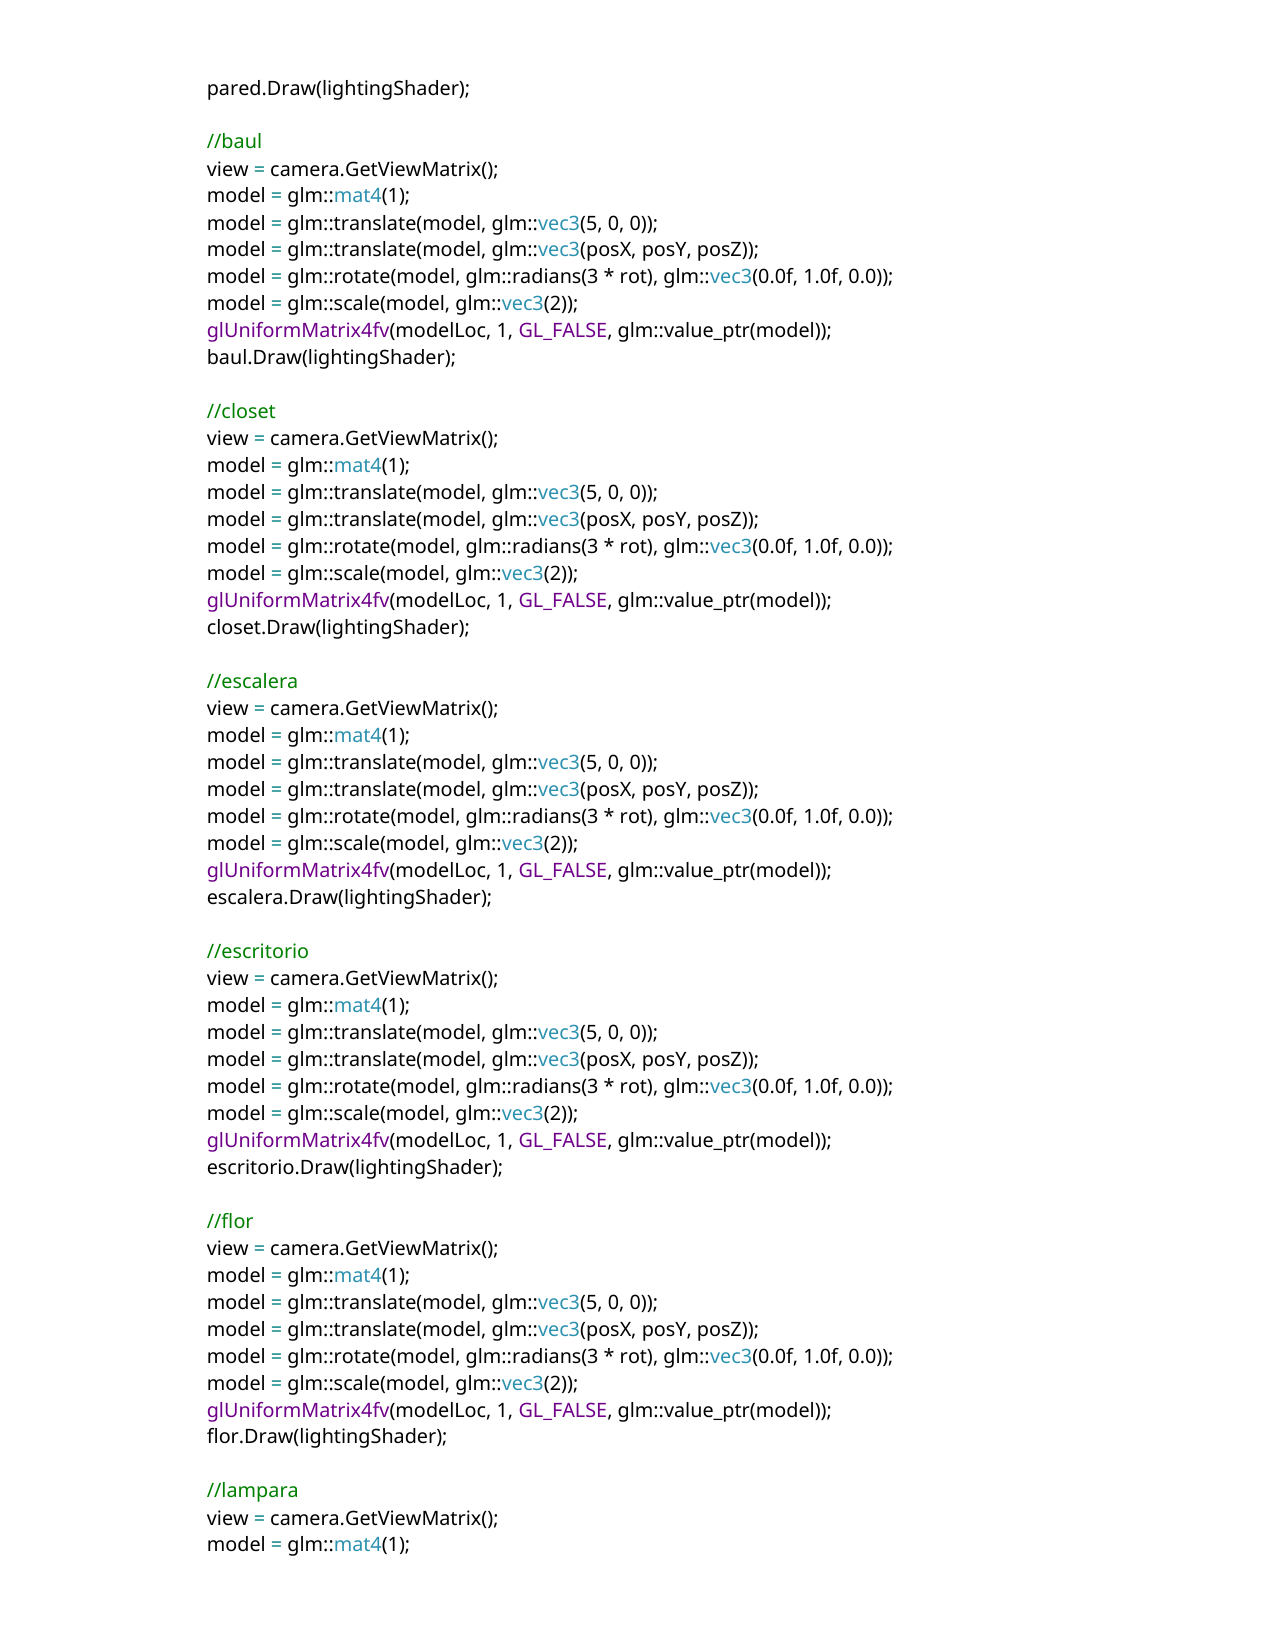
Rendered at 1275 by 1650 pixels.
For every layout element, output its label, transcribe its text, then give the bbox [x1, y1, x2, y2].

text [59, 236, 1211, 263]
text model = glm::scale(model, glm::vec3(2)); [59, 829, 1211, 856]
text model = glm::mat4(1); [59, 452, 1211, 478]
text model = glm::translate(model, glm::vec3(posX, posY, posZ)); [59, 1315, 1211, 1342]
text view = camera.GetViewMatrix(); [59, 424, 1211, 452]
text //baul [59, 128, 1211, 155]
text model = glm::translate(model, glm::vec3(5, 0, 0)); [59, 478, 1211, 506]
text view = camera.GetViewMatrix(); [59, 1504, 1211, 1531]
text view = camera.GetViewMatrix(); [59, 1234, 1211, 1261]
text baul.Draw(lightingShader); [59, 344, 1211, 371]
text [59, 1369, 1211, 1396]
text glUniformMatrix4fv(modelLoc, 1, GL_FALSE, glm::value_ptr(model)); [59, 586, 1211, 613]
text view = camera.GetViewMatrix(); [59, 694, 1211, 721]
text model = glm::mat4(1); [59, 1261, 1211, 1288]
text model = glm::mat4(1); [59, 721, 1211, 748]
text model = glm::translate(model, glm::vec3(5, 0, 0)); [59, 1288, 1211, 1315]
text model = glm::translate(model, glm::vec3(5, 0, 0)); [59, 209, 1211, 236]
text model = glm::translate(model, glm::vec3(posX, posY, posZ)); [59, 1045, 1211, 1072]
text glUniformMatrix4fv(modelLoc, 1, GL_FALSE, glm::value_ptr(model)); [59, 856, 1211, 883]
text model = glm::scale(model, glm::vec3(2)); [59, 290, 1211, 317]
text //closet [59, 398, 1211, 424]
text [59, 1396, 1211, 1423]
text model = glm::mat4(1); [59, 991, 1211, 1018]
text view = camera.GetViewMatrix(); [59, 155, 1211, 182]
text model = glm::rotate(model, glm::radians(3 * rot), glm::vec3(0.0f, 1.0f, 0.0)); [59, 263, 1211, 290]
text model = glm::translate(model, glm::vec3(5, 0, 0)); [59, 1018, 1211, 1045]
text model = glm::mat4(1); [59, 182, 1211, 209]
text glUniformMatrix4fv(modelLoc, 1, GL_FALSE, glm::value_ptr(model)); [59, 1126, 1211, 1153]
text closet.Draw(lightingShader); [59, 613, 1211, 640]
text model = glm::rotate(model, glm::radians(3 * rot), glm::vec3(0.0f, 1.0f, 0.0)); [59, 532, 1211, 559]
text model = glm::scale(model, glm::vec3(2)); [59, 559, 1211, 586]
text model = glm::rotate(model, glm::radians(3 * rot), glm::vec3(0.0f, 1.0f, 0.0)); [59, 1072, 1211, 1099]
text //escalera [59, 667, 1211, 694]
text //flor [59, 1207, 1211, 1234]
text view = camera.GetViewMatrix(); [59, 964, 1211, 991]
text //escritorio [59, 937, 1211, 964]
text //lampara [59, 1477, 1211, 1504]
text model = glm::scale(model, glm::vec3(2)); [59, 1099, 1211, 1126]
text escalera.Draw(lightingShader); [59, 883, 1211, 910]
text model = glm::mat4(1); [59, 1531, 1211, 1558]
text model = glm::translate(model, glm::vec3(posX, posY, posZ)); [59, 506, 1211, 532]
text glUniformMatrix4fv(modelLoc, 1, GL_FALSE, glm::value_ptr(model)); [59, 317, 1211, 344]
text model = glm::translate(model, glm::vec3(5, 0, 0)); [59, 748, 1211, 775]
text model = glm::rotate(model, glm::radians(3 * rot), glm::vec3(0.0f, 1.0f, 0.0)); [59, 1342, 1211, 1369]
text pared.Draw(lightingShader); [59, 74, 1211, 101]
text escritorio.Draw(lightingShader); [59, 1153, 1211, 1180]
text flor.Draw(lightingShader); [59, 1423, 1211, 1450]
text model = glm::translate(model, glm::vec3(posX, posY, posZ)); [59, 775, 1211, 802]
text model = glm::rotate(model, glm::radians(3 * rot), glm::vec3(0.0f, 1.0f, 0.0)); [59, 802, 1211, 829]
